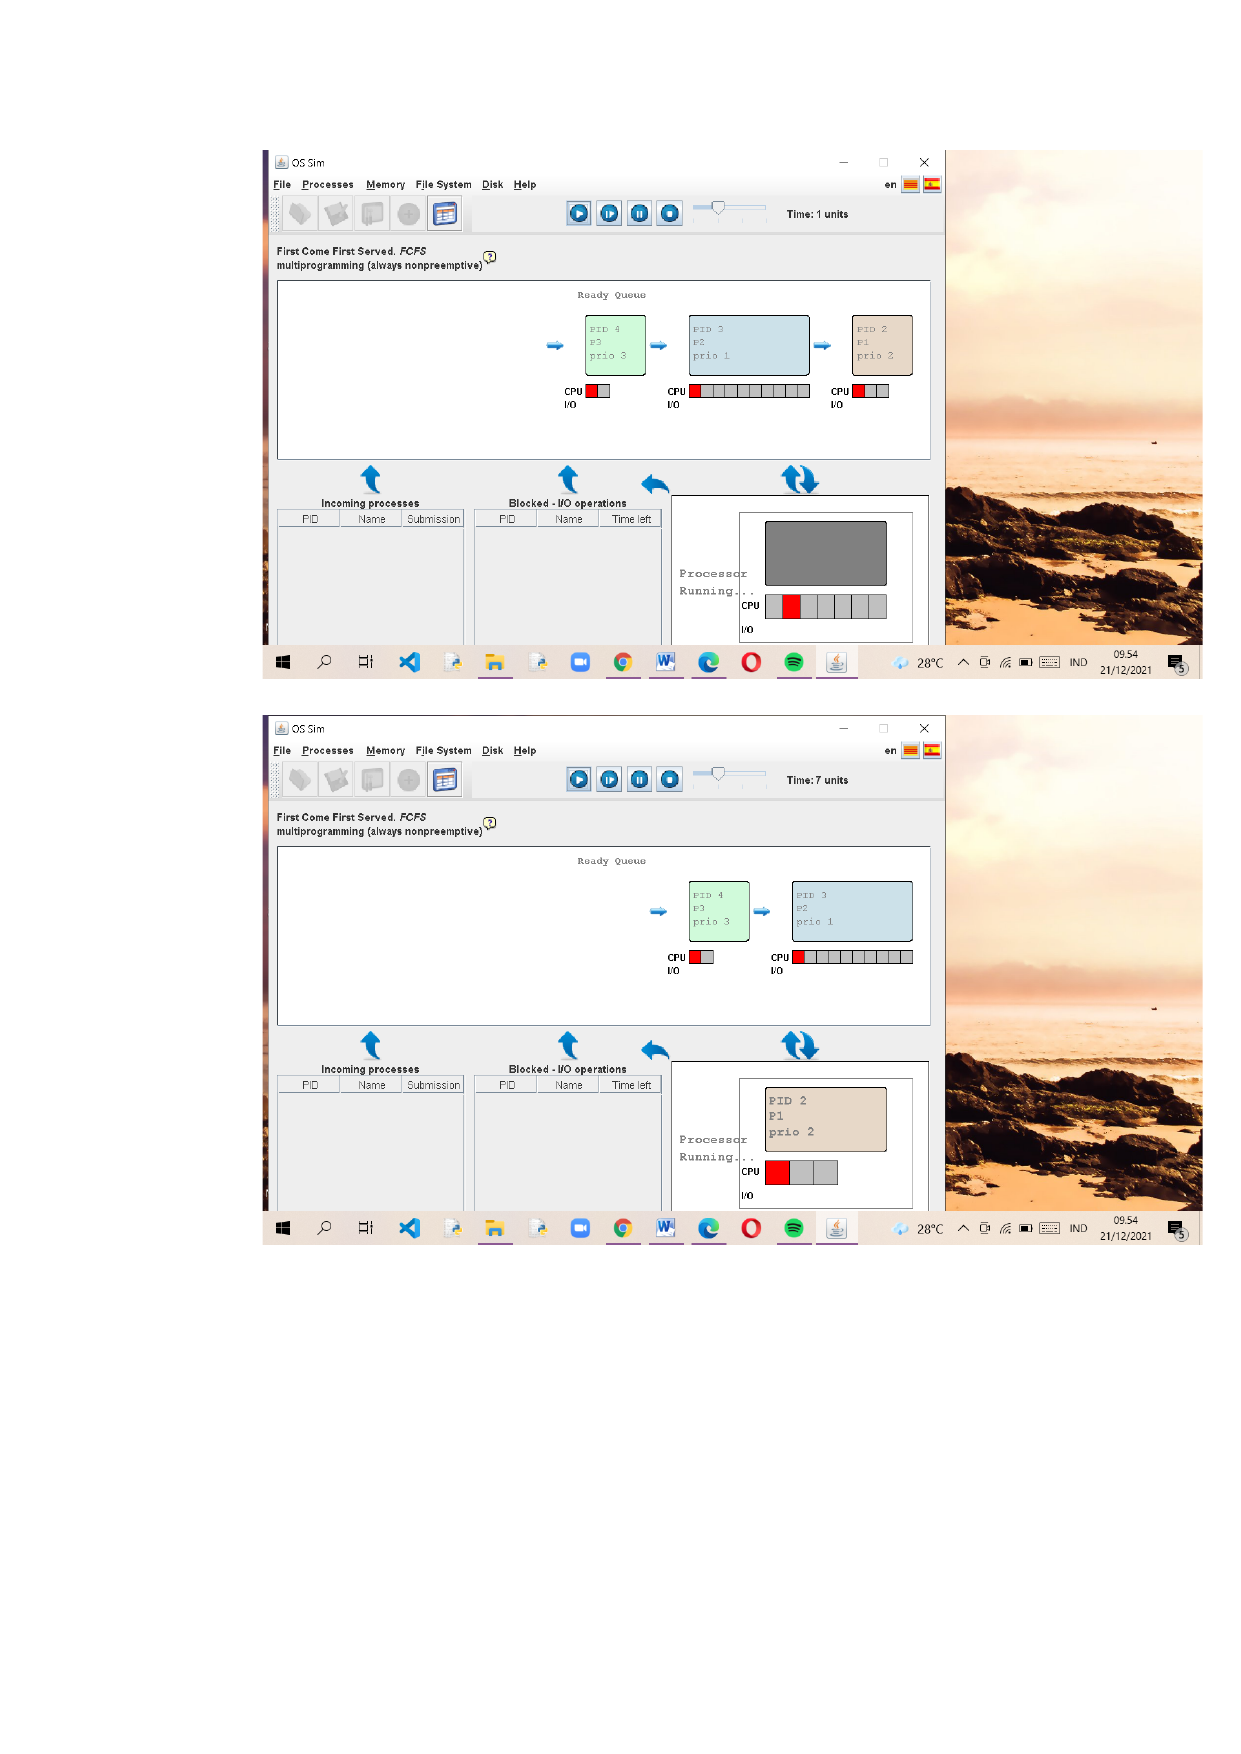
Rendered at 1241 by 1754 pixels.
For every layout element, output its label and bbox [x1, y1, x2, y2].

picture [262, 715, 1203, 1245]
picture [262, 150, 1203, 679]
